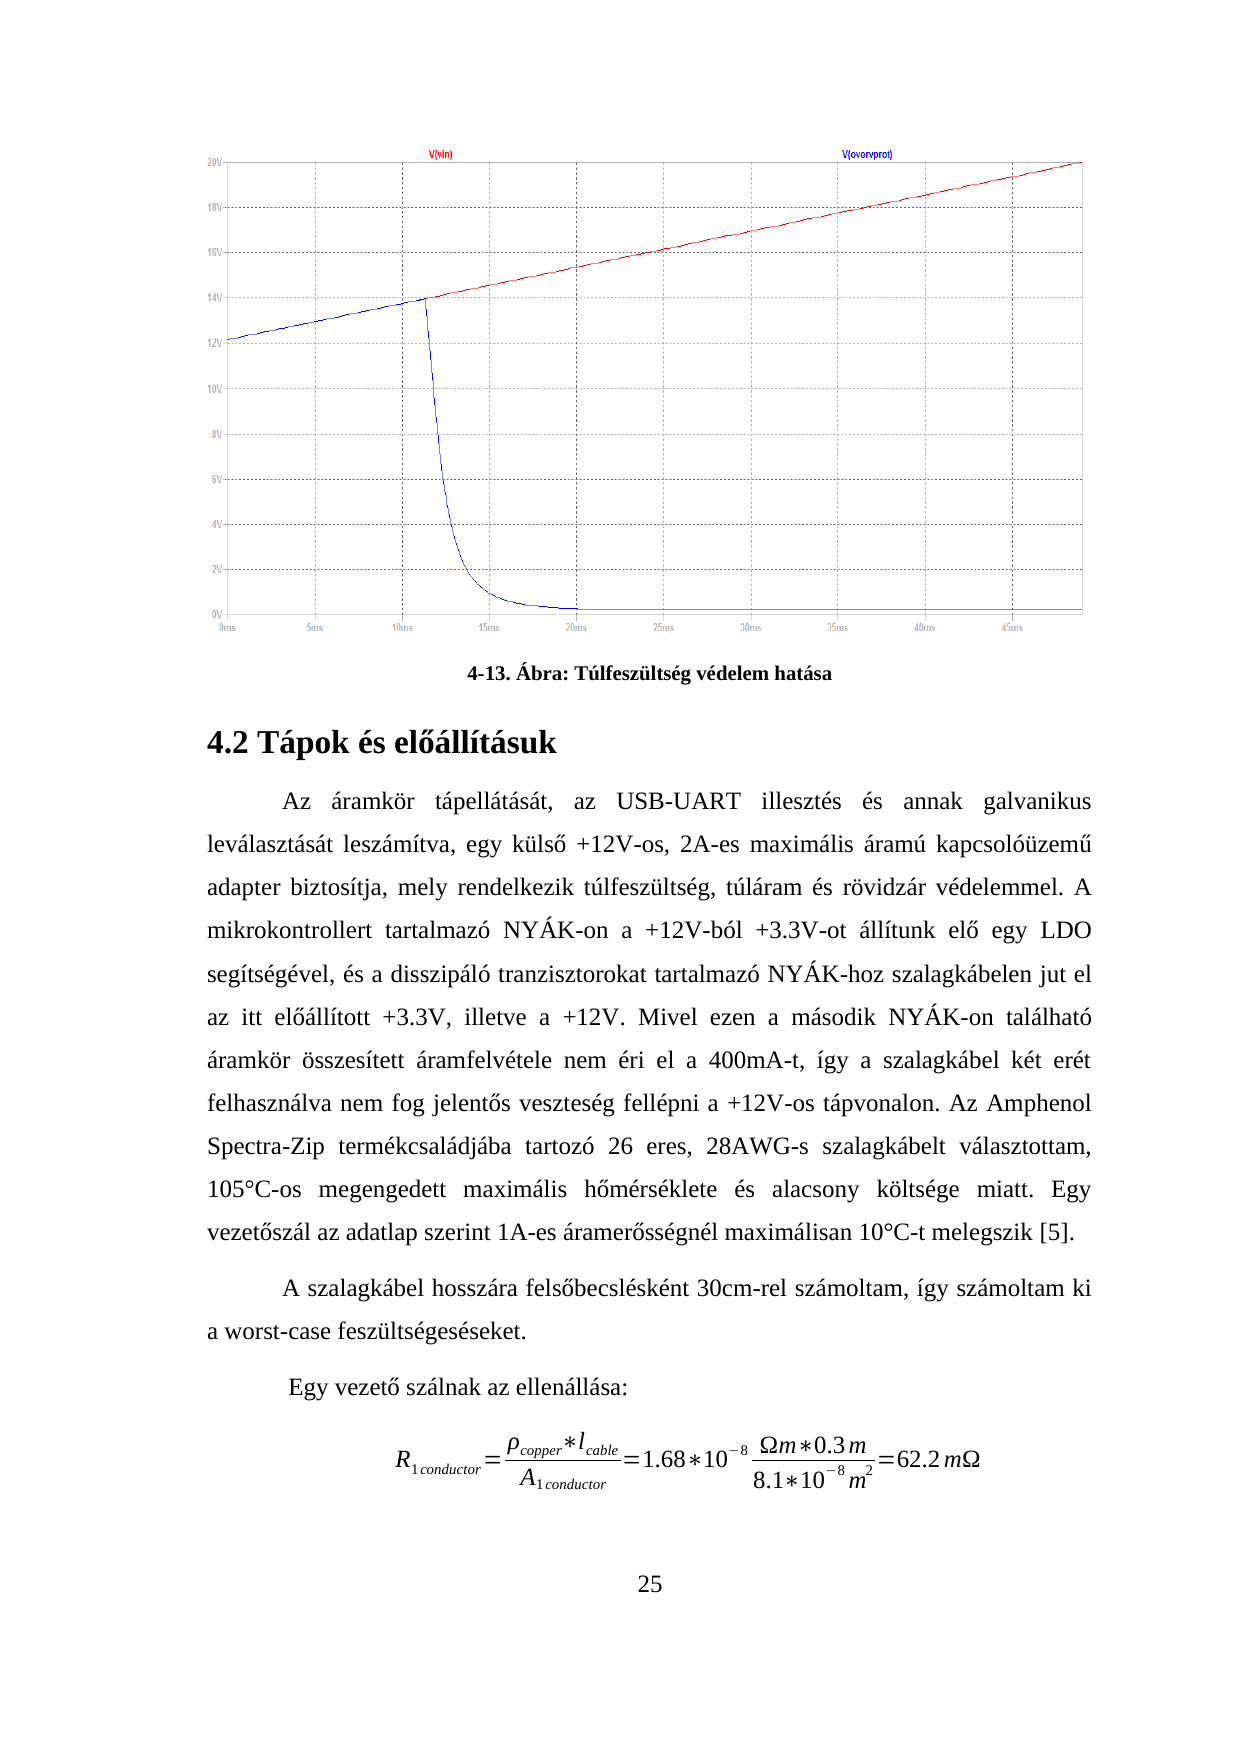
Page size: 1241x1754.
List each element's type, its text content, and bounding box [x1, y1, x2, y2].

subtitle Tápok és előállításuk [207, 722, 1092, 761]
picture [207, 147, 1092, 635]
text Egy vezető szálnak az ellenállása: [207, 1372, 1092, 1401]
text A szalagkábel hosszára felsőbecslésként 30cm-rel számoltam, így számoltam ki a worst-case feszültségeséseket. [207, 1273, 1092, 1345]
text Az áramkör tápellátását, az USB-UART illesztés és annak galvanikus leválasztását leszámítva, egy külső +12V-os, 2A-es maximális áramú kapcsolóüzemű adapter biztosítja, mely rendelkezik túlfeszültség, túláram és rövidzár védelemmel. A mikrokontrollert tartalmazó NYÁK-on a +12V-ból +3.3V-ot állítunk elő egy LDO segítségével, és a disszipáló tranzisztorokat tartalmazó NYÁK-hoz szalagkábelen jut el az itt előállított +3.3V, illetve a +12V. Mivel ezen a második NYÁK-on található áramkör összesített áramfelvétele nem éri el a 400mA-t, így a szalagkábel két erét felhasználva nem fog jelentős veszteség fellépni a +12V-os tápvonalon. Az Amphenol Spectra-Zip termékcsaládjába tartozó 26 eres, 28AWG-s szalagkábelt választottam, 105°C-os megengedett maximális hőmérséklete és alacsony költsége miatt. Egy vezetőszál az adatlap szerint 1A-es áramerősségnél maximálisan 10°C-t melegszik [5]. [207, 786, 1092, 1246]
